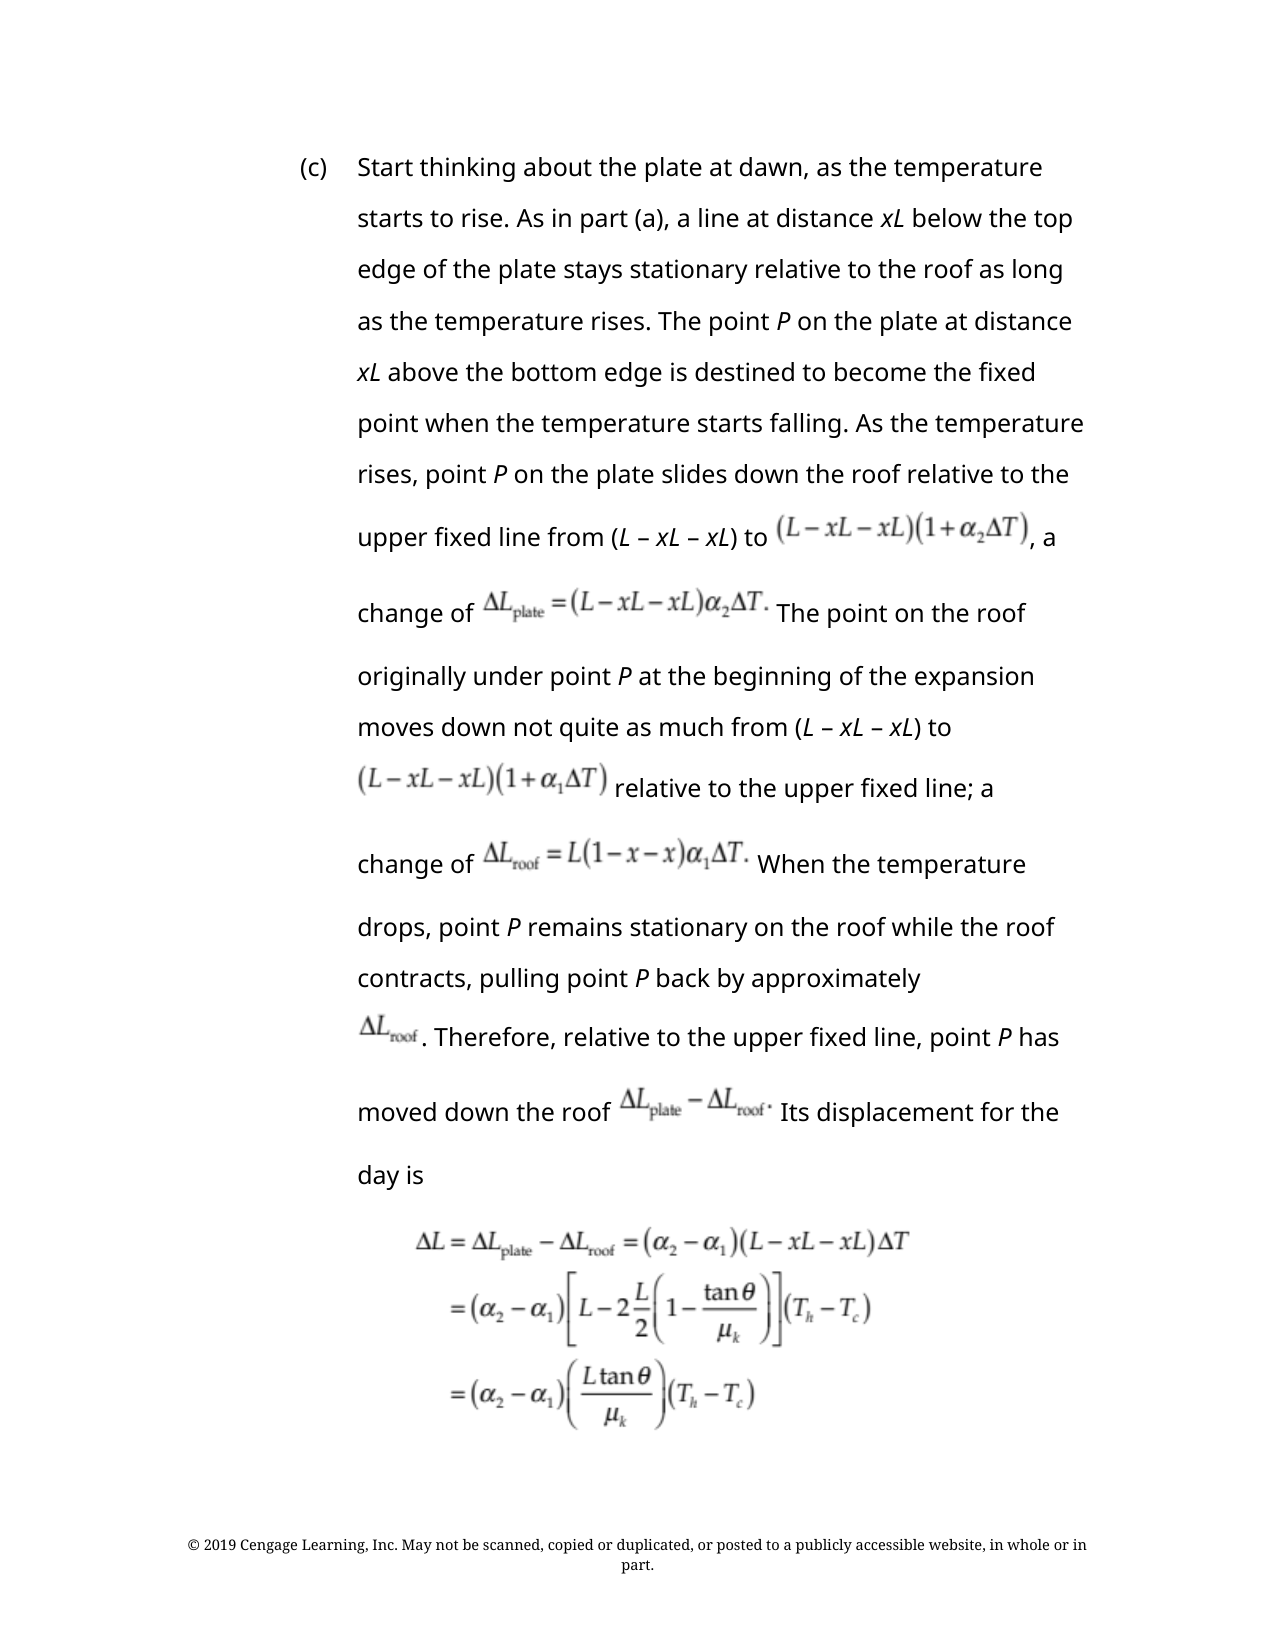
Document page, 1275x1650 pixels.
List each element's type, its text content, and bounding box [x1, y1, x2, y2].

text (c) Start thinking about the plate at dawn, as the temperature starts to rise. As in part (a), a line at distance xL below the top edge of the plate stays stationary relative to the roof as long as the temperature rises. The point P on the plate at distance xL above the bottom edge is destined to become the fixed point when the temperature starts falling. As the temperature rises, point P on the plate slides down the roof relative to the upper fixed line from (L – xL – xL) to , a change of The point on the roof originally under point P at the beginning of the expansion moves down not quite as much from (L – xL – xL) to relative to the upper fixed line; a change of When the temperature drops, point P remains stationary on the roof while the roof contracts, pulling point P back by approximately . Therefore, relative to the upper fixed line, point P has moved down the roof Its displacement for the day is [187, 150, 1087, 1192]
